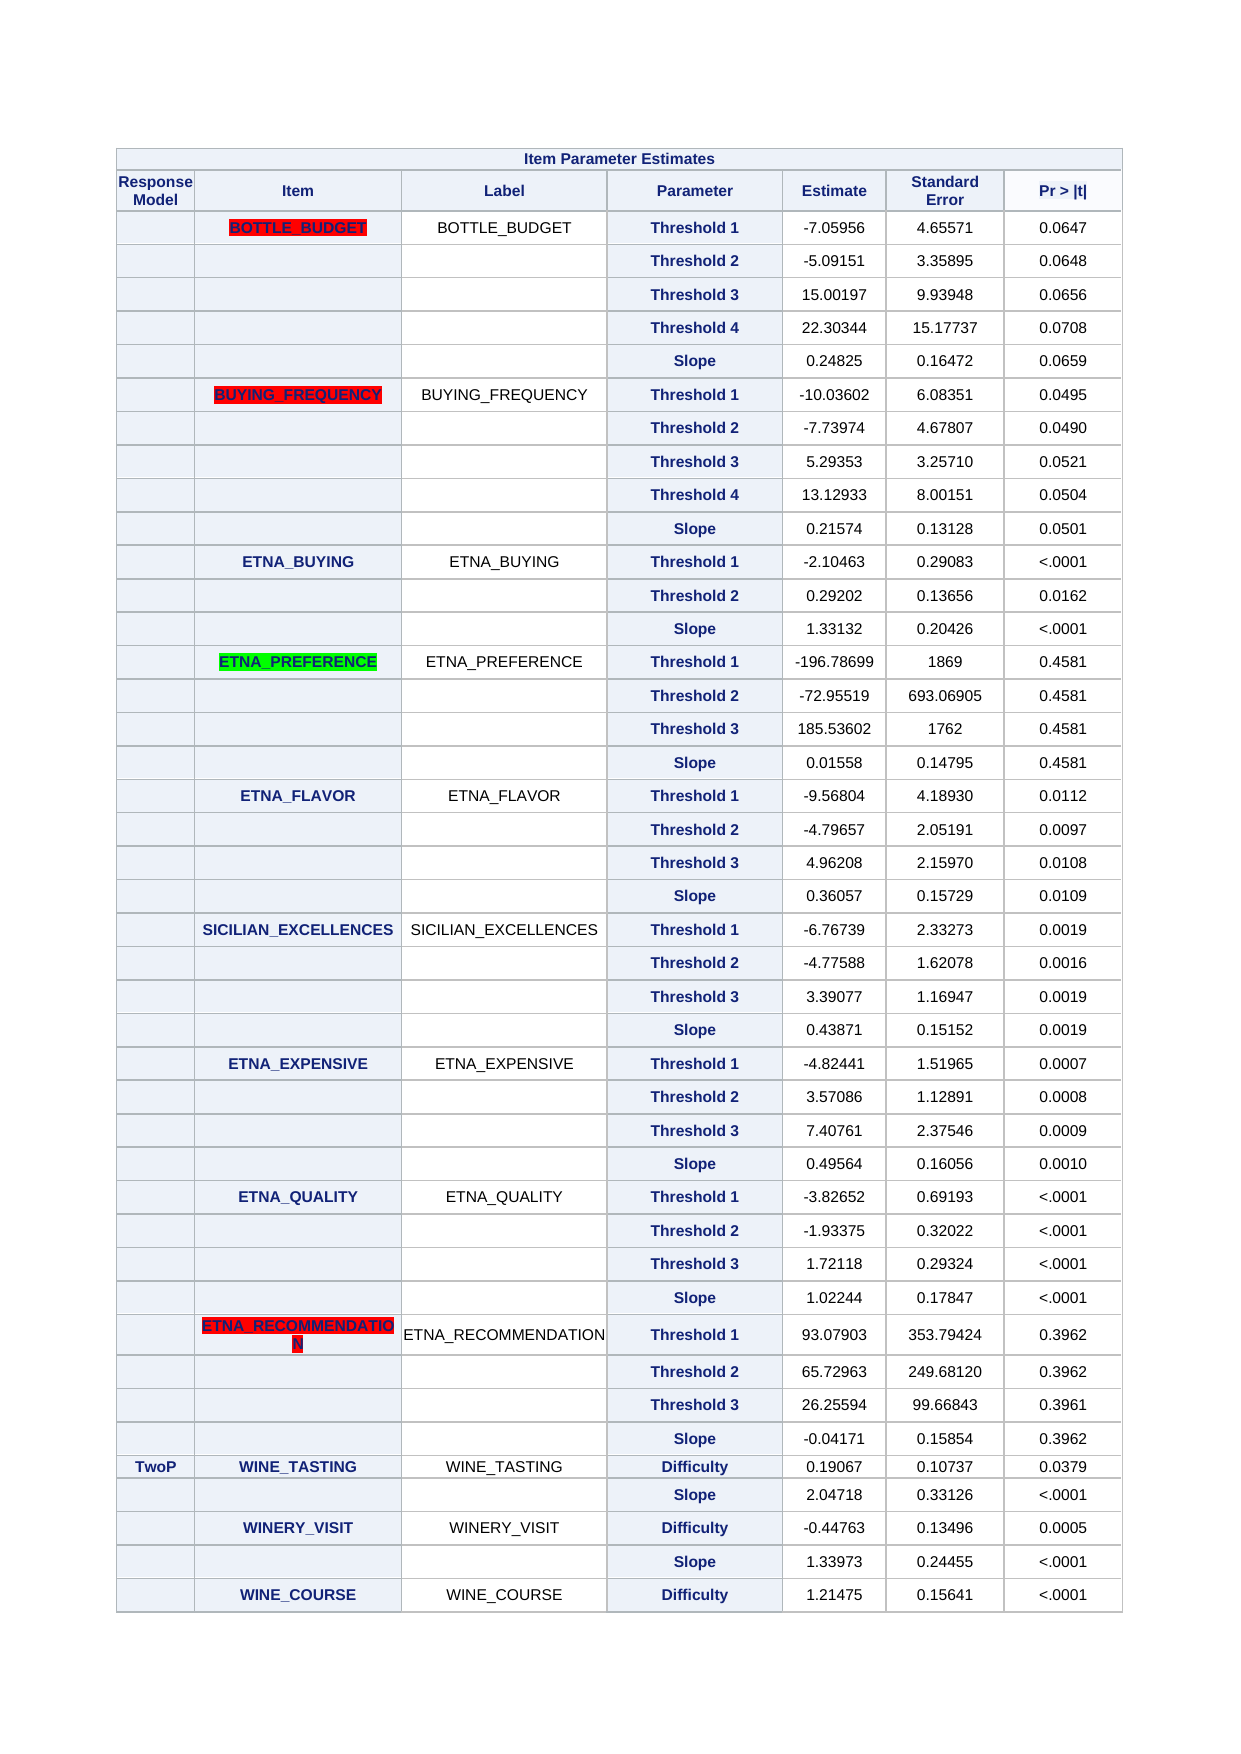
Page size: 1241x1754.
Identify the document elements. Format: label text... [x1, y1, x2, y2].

table_cell [402, 312, 606, 344]
table_cell 4.96208 [783, 847, 885, 879]
table_cell 0.69193 [887, 1181, 1003, 1213]
table_cell [117, 847, 194, 879]
table_cell Threshold 2 [608, 1081, 782, 1113]
table_cell Threshold 1 [608, 646, 782, 678]
table_cell Difficulty [608, 1579, 782, 1611]
table_cell 5.29353 [783, 446, 885, 477]
table_cell [117, 1148, 194, 1180]
table_cell TwoP [117, 1456, 194, 1477]
table_cell [117, 981, 194, 1012]
table_cell 0.29083 [887, 546, 1003, 578]
table_cell Slope [608, 1479, 782, 1511]
table_cell 1.72118 [783, 1248, 885, 1280]
table_cell Threshold 3 [608, 278, 782, 310]
table_cell 0.16472 [887, 345, 1003, 377]
table_cell WINERY_VISIT [402, 1512, 606, 1544]
table_cell [117, 1579, 194, 1611]
table_cell 249.68120 [887, 1356, 1003, 1388]
table_cell [402, 1546, 606, 1577]
table_cell Pr > |t| [1005, 169, 1122, 210]
table_cell [402, 1148, 606, 1180]
table_cell Threshold 3 [608, 713, 782, 745]
table_cell -6.76739 [783, 914, 885, 946]
table_cell 0.3962 [1005, 1314, 1122, 1354]
table_cell Threshold 1 [608, 1048, 782, 1079]
table_cell [402, 1014, 606, 1046]
table_cell Standard Error [887, 171, 1003, 210]
table_cell [402, 947, 606, 979]
table_cell 0.4581 [1005, 712, 1122, 745]
table_cell [195, 880, 401, 912]
table_cell 0.13496 [887, 1512, 1003, 1544]
table_cell Threshold 3 [608, 981, 782, 1012]
table_cell 0.14795 [887, 747, 1003, 778]
table_cell <.0001 [1005, 1578, 1122, 1611]
table_cell [117, 1512, 194, 1544]
table_cell -7.05956 [783, 212, 885, 243]
table_cell 4.67807 [887, 412, 1003, 444]
table_cell 3.25710 [887, 446, 1003, 477]
table_cell 0.0016 [1005, 946, 1122, 979]
table_cell [402, 1215, 606, 1247]
table_cell 15.17737 [887, 312, 1003, 344]
table_cell [117, 947, 194, 979]
table_cell [117, 613, 194, 645]
table_cell [117, 1282, 194, 1313]
table_cell 1.51965 [887, 1048, 1003, 1079]
table_cell 1.33132 [783, 613, 885, 645]
table_cell Threshold 1 [608, 212, 782, 243]
table_cell [117, 546, 194, 578]
table_cell Threshold 2 [608, 680, 782, 712]
table_cell [195, 312, 401, 344]
table_cell <.0001 [1005, 544, 1122, 578]
table_cell SICILIAN_EXCELLENCES [402, 914, 606, 946]
table_cell 0.16056 [887, 1148, 1003, 1180]
table_cell 0.21574 [783, 513, 885, 544]
table_cell 93.07903 [783, 1315, 885, 1354]
table_cell 2.05191 [887, 813, 1003, 845]
table_cell ETNA_BUYING [402, 546, 606, 578]
table_cell ETNA_PREFERENCE [402, 646, 606, 678]
table_cell 0.0019 [1005, 979, 1122, 1012]
table_cell [195, 278, 401, 310]
table_cell [195, 680, 401, 712]
table_cell [117, 1048, 194, 1079]
table_cell [402, 1115, 606, 1146]
table_cell Slope [608, 1282, 782, 1313]
table_cell 0.3961 [1005, 1388, 1122, 1421]
table_cell 2.33273 [887, 914, 1003, 946]
table_cell Threshold 1 [608, 1315, 782, 1354]
table_cell [195, 981, 401, 1012]
table_cell [195, 1115, 401, 1146]
table_cell 1.12891 [887, 1081, 1003, 1113]
table_cell 1762 [887, 713, 1003, 745]
table_cell Slope [608, 1546, 782, 1577]
table_cell [117, 646, 194, 678]
table_cell Threshold 1 [608, 780, 782, 812]
table_cell BUYING_FREQUENCY [195, 379, 401, 411]
table_cell Slope [608, 613, 782, 645]
table_cell 0.0008 [1005, 1079, 1122, 1113]
table_cell WINE_COURSE [402, 1579, 606, 1611]
table_cell [117, 1423, 194, 1454]
table_cell [195, 1081, 401, 1113]
table_cell [195, 513, 401, 544]
table_cell 0.0501 [1005, 511, 1122, 544]
table_cell [195, 1479, 401, 1511]
table_cell 0.0495 [1005, 377, 1122, 411]
table_cell [402, 580, 606, 611]
table_cell Slope [608, 880, 782, 912]
table_cell 0.4581 [1005, 745, 1122, 778]
table_cell ETNA_PREFERENCE [195, 646, 401, 678]
table_cell WINE_TASTING [402, 1456, 606, 1477]
table_cell 22.30344 [783, 312, 885, 344]
table_cell 3.39077 [783, 981, 885, 1012]
table_cell [117, 345, 194, 377]
table_cell -10.03602 [783, 379, 885, 411]
table_cell 9.93948 [887, 278, 1003, 310]
table_cell [117, 1181, 194, 1213]
table_cell 15.00197 [783, 278, 885, 310]
table_cell Threshold 2 [608, 947, 782, 979]
table_cell BUYING_FREQUENCY [402, 379, 606, 411]
table_cell ETNA_FLAVOR [195, 780, 401, 812]
table_cell [195, 1148, 401, 1180]
table_cell ETNA_RECOMMENDATION [195, 1315, 401, 1354]
table_cell 0.0656 [1005, 277, 1122, 310]
table_cell [402, 446, 606, 477]
table_cell 26.25594 [783, 1389, 885, 1421]
table_cell ETNA_EXPENSIVE [402, 1048, 606, 1079]
table_cell <.0001 [1005, 1180, 1122, 1213]
table_cell -7.73974 [783, 412, 885, 444]
table_cell -0.04171 [783, 1423, 885, 1454]
table_cell 0.0010 [1005, 1146, 1122, 1180]
table_cell 4.65571 [887, 212, 1003, 243]
table_cell [402, 813, 606, 845]
table_cell [195, 1546, 401, 1577]
table_cell -5.09151 [783, 245, 885, 277]
table_cell Slope [608, 345, 782, 377]
table_cell 1869 [887, 646, 1003, 678]
table_cell <.0001 [1005, 611, 1122, 645]
table_cell Threshold 2 [608, 245, 782, 277]
table_cell [402, 1248, 606, 1280]
table_cell 0.0005 [1005, 1511, 1122, 1544]
table_cell 0.15641 [887, 1579, 1003, 1611]
table_cell 0.49564 [783, 1148, 885, 1180]
table_cell 0.20426 [887, 613, 1003, 645]
table_cell [117, 446, 194, 477]
table_cell [117, 747, 194, 778]
table_cell Threshold 2 [608, 813, 782, 845]
table_cell Threshold 1 [608, 546, 782, 578]
table_cell Threshold 3 [608, 1115, 782, 1146]
table_cell Slope [608, 513, 782, 544]
table_cell [402, 1423, 606, 1454]
table_cell [195, 446, 401, 477]
table_cell Response Model [117, 171, 194, 210]
table_cell 0.0009 [1005, 1113, 1122, 1146]
table_cell [117, 1546, 194, 1577]
table_cell SICILIAN_EXCELLENCES [195, 914, 401, 946]
table_cell -1.93375 [783, 1215, 885, 1247]
table_cell -4.82441 [783, 1048, 885, 1079]
table_cell Threshold 2 [608, 580, 782, 611]
table_cell -0.44763 [783, 1512, 885, 1544]
table_cell 0.0109 [1005, 879, 1122, 912]
table_cell 0.0490 [1005, 411, 1122, 444]
table_cell [402, 513, 606, 544]
table_cell Threshold 1 [608, 379, 782, 411]
table_cell 0.10737 [887, 1456, 1003, 1477]
table_cell [195, 580, 401, 611]
table_cell [402, 847, 606, 879]
table_cell 0.15729 [887, 880, 1003, 912]
table_cell 0.0097 [1005, 812, 1122, 845]
table_cell 0.0521 [1005, 444, 1122, 477]
table_cell [117, 880, 194, 912]
table_cell [402, 1389, 606, 1421]
table_cell [117, 245, 194, 277]
table_cell 8.00151 [887, 479, 1003, 511]
table_cell [117, 1479, 194, 1511]
table_cell [117, 680, 194, 712]
table_cell Threshold 3 [608, 1248, 782, 1280]
table_cell [195, 747, 401, 778]
table_cell 1.21475 [783, 1579, 885, 1611]
table_cell [195, 947, 401, 979]
table_cell [195, 412, 401, 444]
table_cell 65.72963 [783, 1356, 885, 1388]
table_cell 0.0659 [1005, 344, 1122, 377]
table_cell [402, 345, 606, 377]
table_cell <.0001 [1005, 1544, 1122, 1577]
table_cell Slope [608, 1014, 782, 1046]
table_cell [117, 212, 194, 243]
table_cell [195, 1282, 401, 1313]
table_cell Threshold 2 [608, 412, 782, 444]
table_cell Label [402, 171, 606, 210]
table_cell ETNA_QUALITY [195, 1181, 401, 1213]
table_cell 185.53602 [783, 713, 885, 745]
table_cell ETNA_EXPENSIVE [195, 1048, 401, 1079]
table_cell [402, 981, 606, 1012]
table_cell 1.62078 [887, 947, 1003, 979]
table_cell Threshold 4 [608, 479, 782, 511]
table_cell [402, 880, 606, 912]
table_cell 0.36057 [783, 880, 885, 912]
table_cell Threshold 3 [608, 446, 782, 477]
table_cell [195, 245, 401, 277]
table_cell 0.0019 [1005, 912, 1122, 946]
table_cell 1.02244 [783, 1282, 885, 1313]
table_cell -2.10463 [783, 546, 885, 578]
table_cell [117, 513, 194, 544]
table_cell Difficulty [608, 1456, 782, 1477]
table_cell WINE_TASTING [195, 1456, 401, 1477]
table_cell [402, 412, 606, 444]
table_cell ETNA_RECOMMENDATION [402, 1315, 606, 1354]
table_cell 353.79424 [887, 1315, 1003, 1354]
table_cell -72.95519 [783, 680, 885, 712]
table_cell [402, 747, 606, 778]
table_header Item Parameter Estimates [117, 149, 1122, 169]
table_cell 0.3962 [1005, 1421, 1122, 1454]
table_cell Difficulty [608, 1512, 782, 1544]
table_cell 1.33973 [783, 1546, 885, 1577]
table_cell 99.66843 [887, 1389, 1003, 1421]
table_cell 0.13656 [887, 580, 1003, 611]
table_cell [117, 1356, 194, 1388]
table_cell BOTTLE_BUDGET [195, 212, 401, 243]
table_cell 0.0379 [1005, 1455, 1122, 1477]
table_cell 0.24825 [783, 345, 885, 377]
table_cell [195, 1356, 401, 1388]
table_cell 0.3962 [1005, 1354, 1122, 1388]
table_cell 0.0648 [1005, 244, 1122, 277]
table_cell 0.43871 [783, 1014, 885, 1046]
table_cell 0.01558 [783, 747, 885, 778]
table_cell [195, 1248, 401, 1280]
table_cell 0.0108 [1005, 845, 1122, 879]
table_cell -4.79657 [783, 813, 885, 845]
table_cell <.0001 [1005, 1213, 1122, 1247]
table_cell 0.29324 [887, 1248, 1003, 1280]
table_cell Threshold 1 [608, 914, 782, 946]
table_cell -4.77588 [783, 947, 885, 979]
table_cell Slope [608, 747, 782, 778]
table_cell [195, 479, 401, 511]
table_cell WINERY_VISIT [195, 1512, 401, 1544]
table_cell 7.40761 [783, 1115, 885, 1146]
table_cell [195, 1423, 401, 1454]
table_cell [402, 278, 606, 310]
table_cell 0.33126 [887, 1479, 1003, 1511]
table_cell ETNA_QUALITY [402, 1181, 606, 1213]
table_cell 0.4581 [1005, 645, 1122, 678]
table_cell 0.0019 [1005, 1013, 1122, 1046]
table_cell 3.57086 [783, 1081, 885, 1113]
table_cell [402, 613, 606, 645]
table_cell [402, 1479, 606, 1511]
table_cell 0.15152 [887, 1014, 1003, 1046]
table_cell [195, 813, 401, 845]
table_cell 2.37546 [887, 1115, 1003, 1146]
table_cell 0.0647 [1005, 210, 1122, 243]
table_cell 0.15854 [887, 1423, 1003, 1454]
table_cell [195, 613, 401, 645]
table_cell 3.35895 [887, 245, 1003, 277]
table_cell 13.12933 [783, 479, 885, 511]
table_cell Threshold 2 [608, 1356, 782, 1388]
table_cell [402, 1081, 606, 1113]
table_cell 0.29202 [783, 580, 885, 611]
table_cell [117, 1215, 194, 1247]
table_cell Slope [608, 1423, 782, 1454]
table_cell -196.78699 [783, 646, 885, 678]
table_cell 4.18930 [887, 780, 1003, 812]
table_cell Threshold 4 [608, 312, 782, 344]
table_cell 0.0708 [1005, 310, 1122, 344]
table_cell <.0001 [1005, 1280, 1122, 1313]
table_cell [117, 312, 194, 344]
table_cell [117, 1081, 194, 1113]
table_cell <.0001 [1005, 1477, 1122, 1511]
table_cell 0.0162 [1005, 578, 1122, 611]
table_cell [117, 780, 194, 812]
table_cell [402, 245, 606, 277]
table_cell -3.82652 [783, 1181, 885, 1213]
table_cell <.0001 [1005, 1247, 1122, 1280]
table_cell 0.13128 [887, 513, 1003, 544]
table_cell Parameter [608, 171, 782, 210]
table_cell 0.17847 [887, 1282, 1003, 1313]
table_cell [195, 847, 401, 879]
table_cell Item [195, 171, 401, 210]
table_cell 2.04718 [783, 1479, 885, 1511]
table_cell 0.0112 [1005, 779, 1122, 812]
table_cell ETNA_BUYING [195, 546, 401, 578]
table_cell 0.0504 [1005, 478, 1122, 511]
table_cell [117, 580, 194, 611]
table_cell [117, 813, 194, 845]
table_cell [117, 914, 194, 946]
table_cell [117, 278, 194, 310]
table_cell 0.19067 [783, 1456, 885, 1477]
table_cell ETNA_FLAVOR [402, 780, 606, 812]
table_cell [117, 1389, 194, 1421]
table_cell [195, 713, 401, 745]
table_cell [117, 479, 194, 511]
table_cell [195, 1389, 401, 1421]
table_cell 6.08351 [887, 379, 1003, 411]
table_cell [402, 1282, 606, 1313]
table_cell [117, 1014, 194, 1046]
table_cell [117, 713, 194, 745]
table_cell [117, 1248, 194, 1280]
table_cell Slope [608, 1148, 782, 1180]
table_cell [402, 713, 606, 745]
table_cell [402, 680, 606, 712]
table_cell [195, 345, 401, 377]
table_cell -9.56804 [783, 780, 885, 812]
table_cell [117, 1315, 194, 1354]
table_cell Threshold 2 [608, 1215, 782, 1247]
table_cell [117, 1115, 194, 1146]
table_cell 2.15970 [887, 847, 1003, 879]
table_cell Threshold 3 [608, 1389, 782, 1421]
table_cell Threshold 3 [608, 847, 782, 879]
table_cell Threshold 1 [608, 1181, 782, 1213]
table_cell 0.32022 [887, 1215, 1003, 1247]
table_cell 1.16947 [887, 981, 1003, 1012]
table_cell [402, 479, 606, 511]
table_cell [117, 379, 194, 411]
table_cell [195, 1215, 401, 1247]
table_cell [195, 1014, 401, 1046]
table_cell [117, 412, 194, 444]
table_cell 0.24455 [887, 1546, 1003, 1577]
table_cell BOTTLE_BUDGET [402, 212, 606, 243]
table_cell 693.06905 [887, 680, 1003, 712]
table_cell Estimate [783, 171, 885, 210]
table_cell WINE_COURSE [195, 1579, 401, 1611]
table_cell 0.0007 [1005, 1046, 1122, 1079]
table_cell [402, 1356, 606, 1388]
table_cell 0.4581 [1005, 678, 1122, 712]
